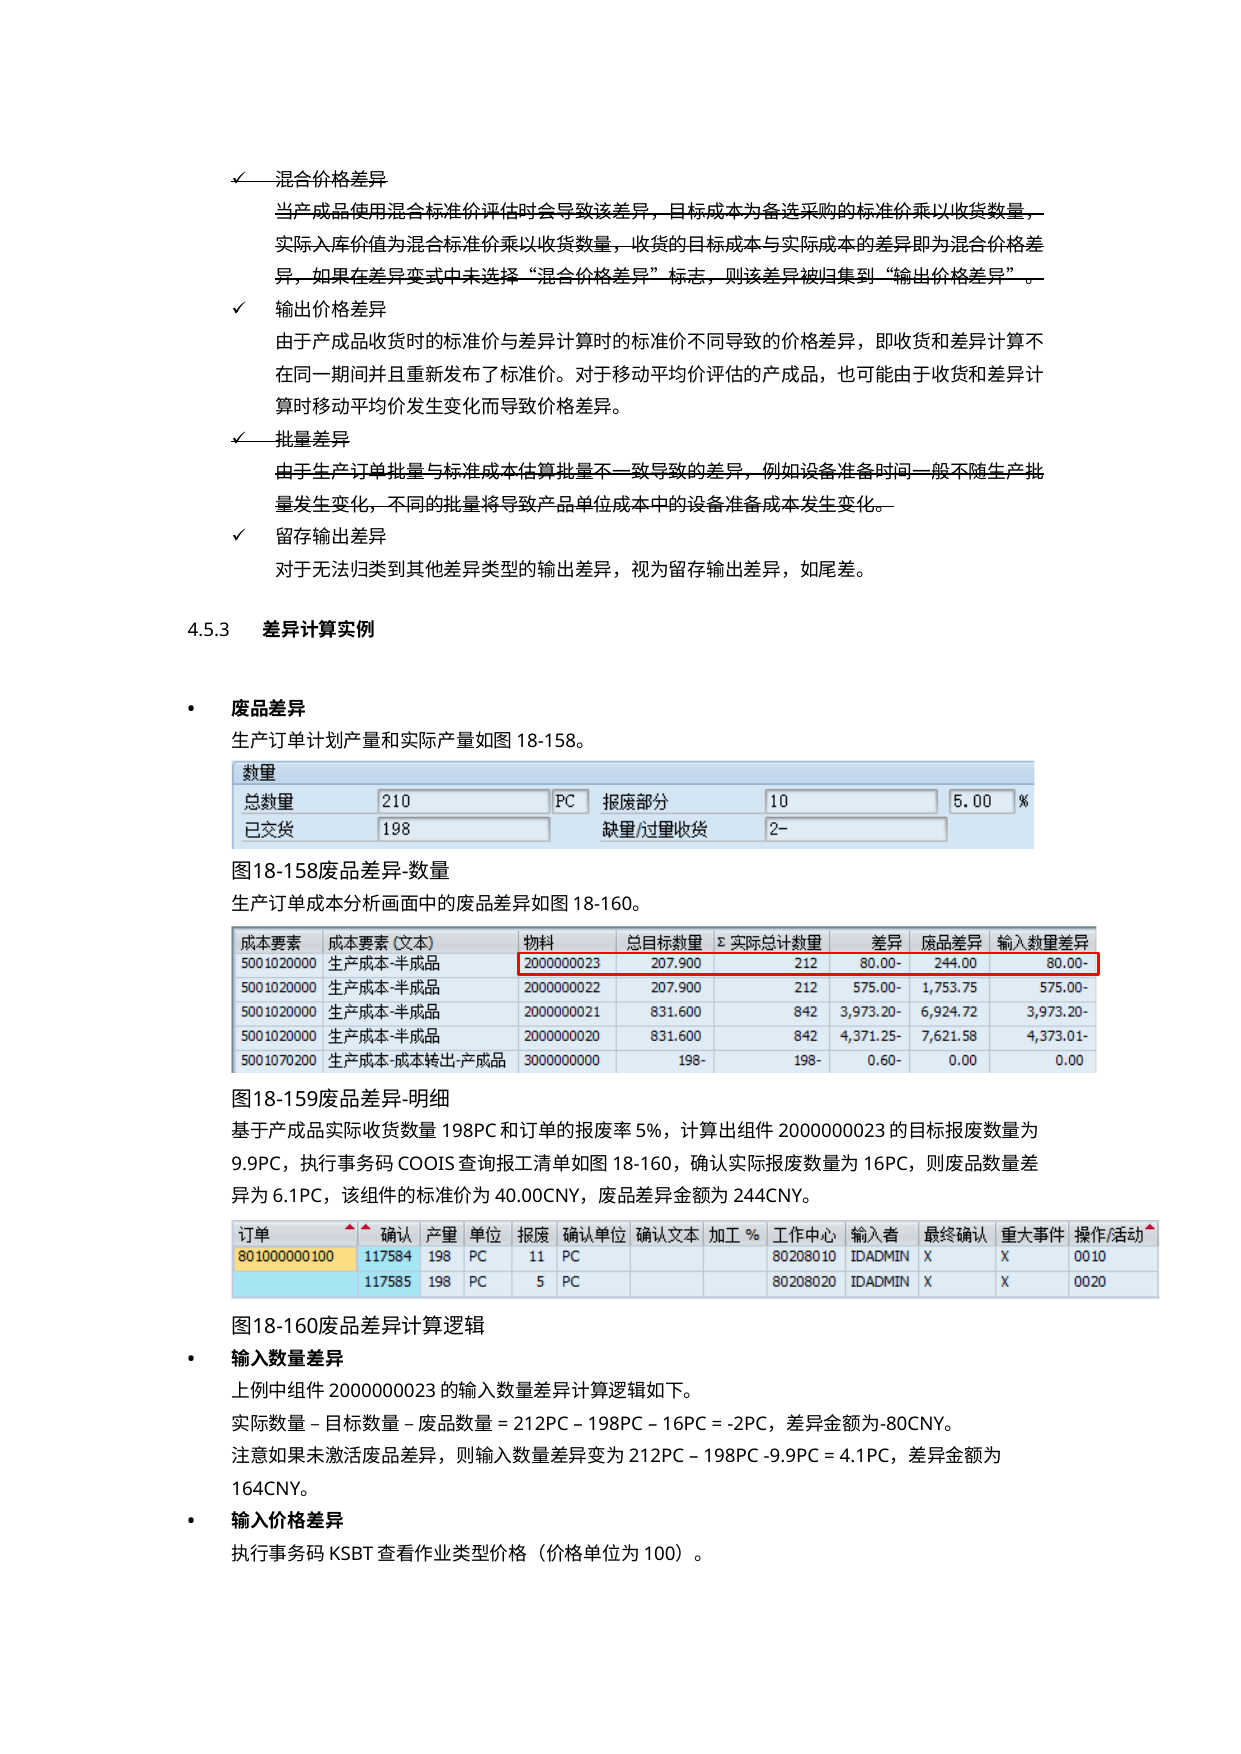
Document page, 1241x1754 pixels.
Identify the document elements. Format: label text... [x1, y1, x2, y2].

list 上例中组件2000000023的输入数量差异计算逻辑如下。 [231, 1373, 1053, 1406]
list 输出价格差异 [231, 292, 1053, 324]
list 输入价格差异 [187, 1503, 1053, 1536]
picture [231, 1220, 1160, 1299]
list 留存输出差异 [231, 519, 1053, 552]
picture [231, 926, 1097, 1073]
subtitle 差异计算实例 [187, 612, 1053, 644]
list 当产成品使用混合标准价评估时会导致该差异，目标成本为备选采购的标准价乘以收货数量，实际入库价值为混合标准价乘以收货数量，收货的目标成本与实际成本的差异即为混合价格差异，如果在差异变式中未选择“混合价格差异”标志，则该差异被归集到“输出价格差异”。 [275, 194, 1053, 292]
picture [231, 760, 1035, 849]
list 批量差异 [231, 422, 1053, 454]
list 混合价格差异 [231, 162, 1053, 194]
list 废品差异 [187, 691, 1053, 723]
list 注意如果未激活废品差异，则输入数量差异变为212PC – 198PC -9.9PC = 4.1PC，差异金额为164CNY。 [231, 1438, 1053, 1503]
list 输入数量差异 [187, 1341, 1053, 1373]
list 实际数量 – 目标数量 – 废品数量 = 212PC – 198PC – 16PC = -2PC，差异金额为-80CNY。 [231, 1406, 1053, 1438]
picture [520, 954, 1097, 973]
list 由于产成品收货时的标准价与差异计算时的标准价不同导致的价格差异，即收货和差异计算不在同一期间并且重新发布了标准价。对于移动平均价评估的产成品，也可能由于收货和差异计算时移动平均价发生变化而导致价格差异。 [275, 324, 1053, 422]
list 执行事务码KSBT查看作业类型价格（价格单位为100）。 [231, 1536, 1053, 1568]
list 由于生产订单批量与标准成本估算批量不一致导致的差异，例如设备准备时间一般不随生产批量发生变化，不同的批量将导致产品单位成本中的设备准备成本发生变化。 [275, 454, 1053, 519]
list 对于无法归类到其他差异类型的输出差异，视为留存输出差异，如尾差。 [275, 552, 1053, 584]
